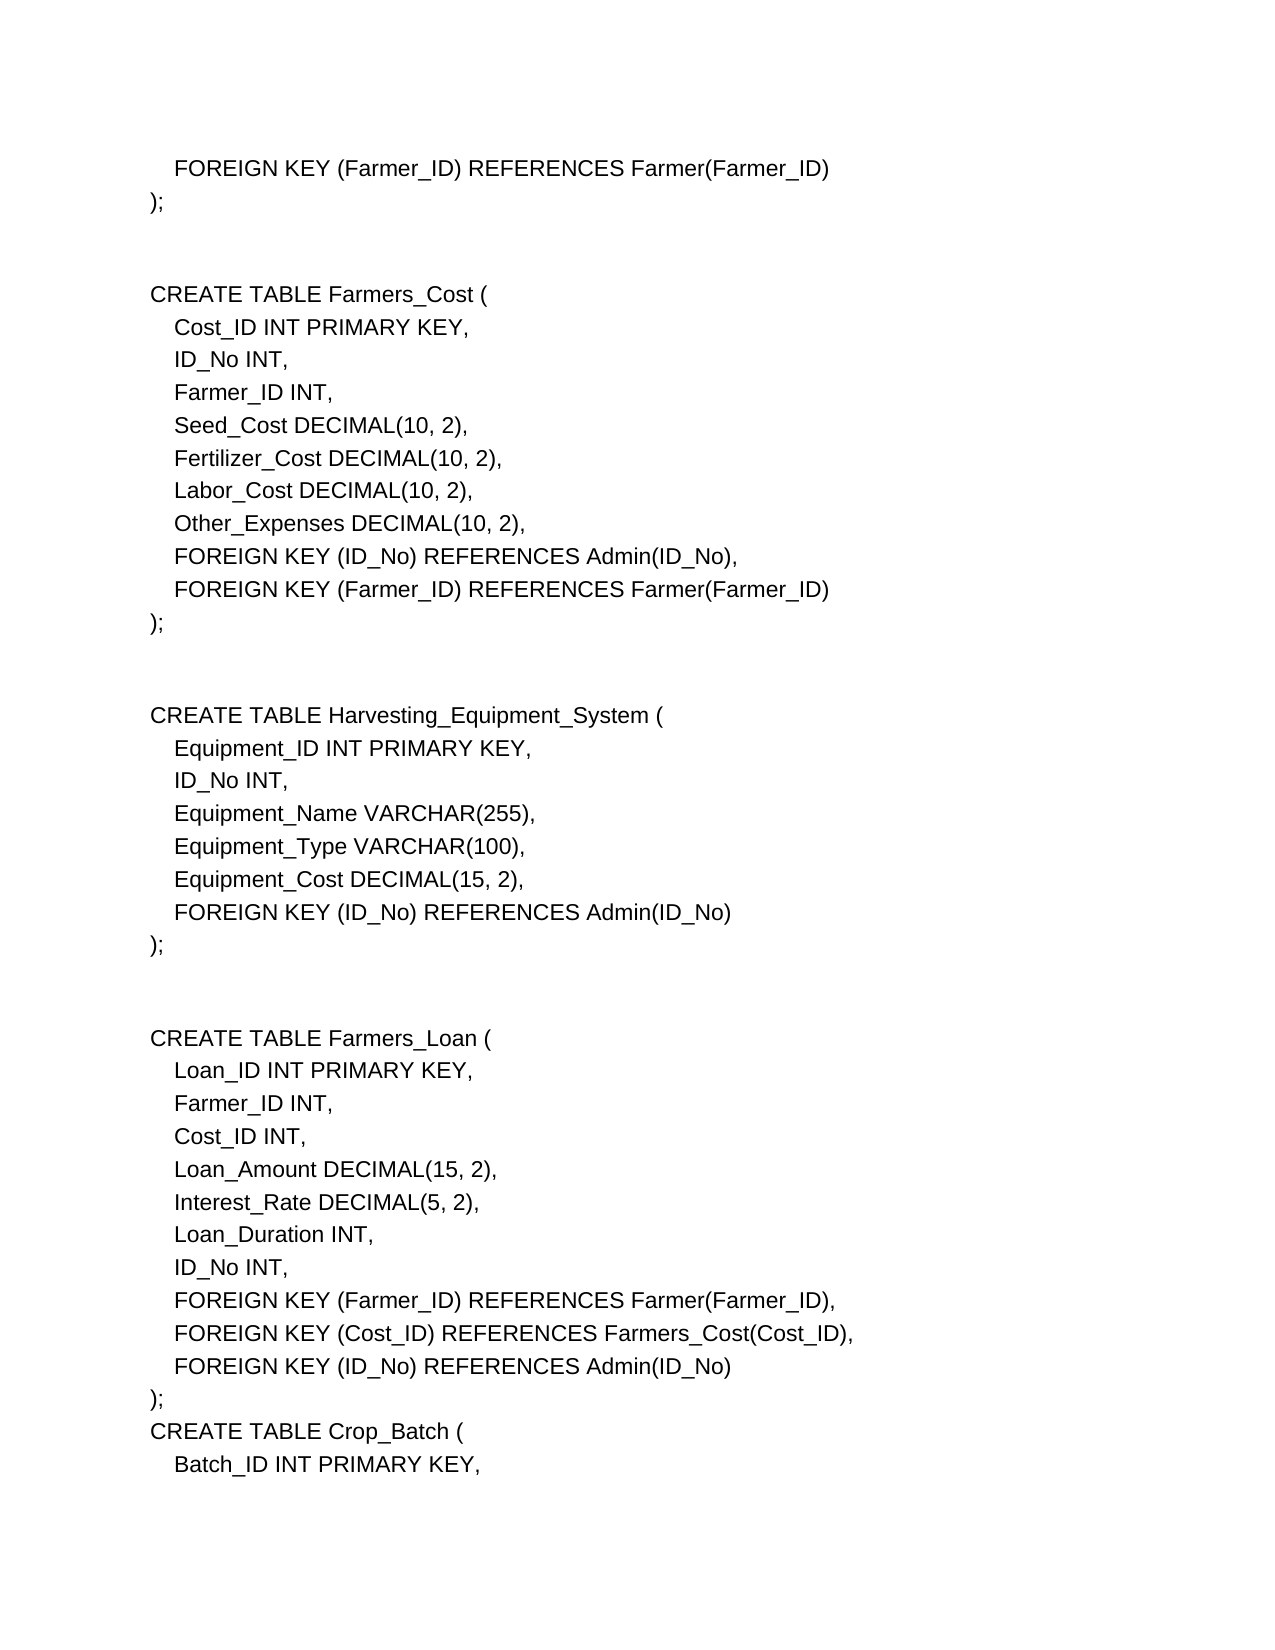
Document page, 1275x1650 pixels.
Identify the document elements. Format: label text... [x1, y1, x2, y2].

text Loan_Duration INT, [174, 1221, 1125, 1248]
text Batch_ID INT PRIMARY KEY, [174, 1451, 1125, 1477]
text Equipment_Type VARCHAR(100), [174, 833, 1125, 859]
text Farmer_ID INT, [174, 1090, 1125, 1116]
text CREATE TABLE Farmers_Loan ( [150, 1024, 1125, 1051]
text ID_No INT, [174, 346, 1125, 373]
text ID_No INT, [174, 767, 1125, 794]
text Equipment_ID INT PRIMARY KEY, [174, 734, 1125, 761]
text Loan_Amount DECIMAL(15, 2), [174, 1156, 1125, 1182]
text ID_No INT, [174, 1254, 1125, 1281]
text ); [150, 1385, 1125, 1412]
text ); [150, 609, 1125, 635]
text ); [150, 931, 1125, 958]
text Equipment_Cost DECIMAL(15, 2), [174, 866, 1125, 892]
text CREATE TABLE Crop_Batch ( [150, 1418, 1125, 1444]
text Loan_ID INT PRIMARY KEY, [174, 1057, 1125, 1084]
text FOREIGN KEY (Farmer_ID) REFERENCES Farmer(Farmer_ID), [174, 1287, 1125, 1313]
text Equipment_Name VARCHAR(255), [174, 800, 1125, 827]
text Farmer_ID INT, [174, 379, 1125, 405]
text Seed_Cost DECIMAL(10, 2), [174, 412, 1125, 438]
text FOREIGN KEY (Farmer_ID) REFERENCES Farmer(Farmer_ID) [174, 576, 1125, 602]
text Interest_Rate DECIMAL(5, 2), [174, 1188, 1125, 1215]
text Cost_ID INT, [174, 1123, 1125, 1149]
text Other_Expenses DECIMAL(10, 2), [174, 510, 1125, 537]
text FOREIGN KEY (ID_No) REFERENCES Admin(ID_No) [174, 899, 1125, 925]
text Labor_Cost DECIMAL(10, 2), [174, 477, 1125, 504]
text Fertilizer_Cost DECIMAL(10, 2), [174, 445, 1125, 471]
text CREATE TABLE Farmers_Cost ( [150, 281, 1125, 307]
text FOREIGN KEY (ID_No) REFERENCES Admin(ID_No) [174, 1353, 1125, 1379]
text Cost_ID INT PRIMARY KEY, [174, 313, 1125, 340]
text CREATE TABLE Harvesting_Equipment_System ( [150, 702, 1125, 728]
text FOREIGN KEY (ID_No) REFERENCES Admin(ID_No), [174, 543, 1125, 569]
text FOREIGN KEY (Farmer_ID) REFERENCES Farmer(Farmer_ID) [174, 155, 1125, 181]
text ); [150, 188, 1125, 214]
text FOREIGN KEY (Cost_ID) REFERENCES Farmers_Cost(Cost_ID), [174, 1320, 1125, 1346]
